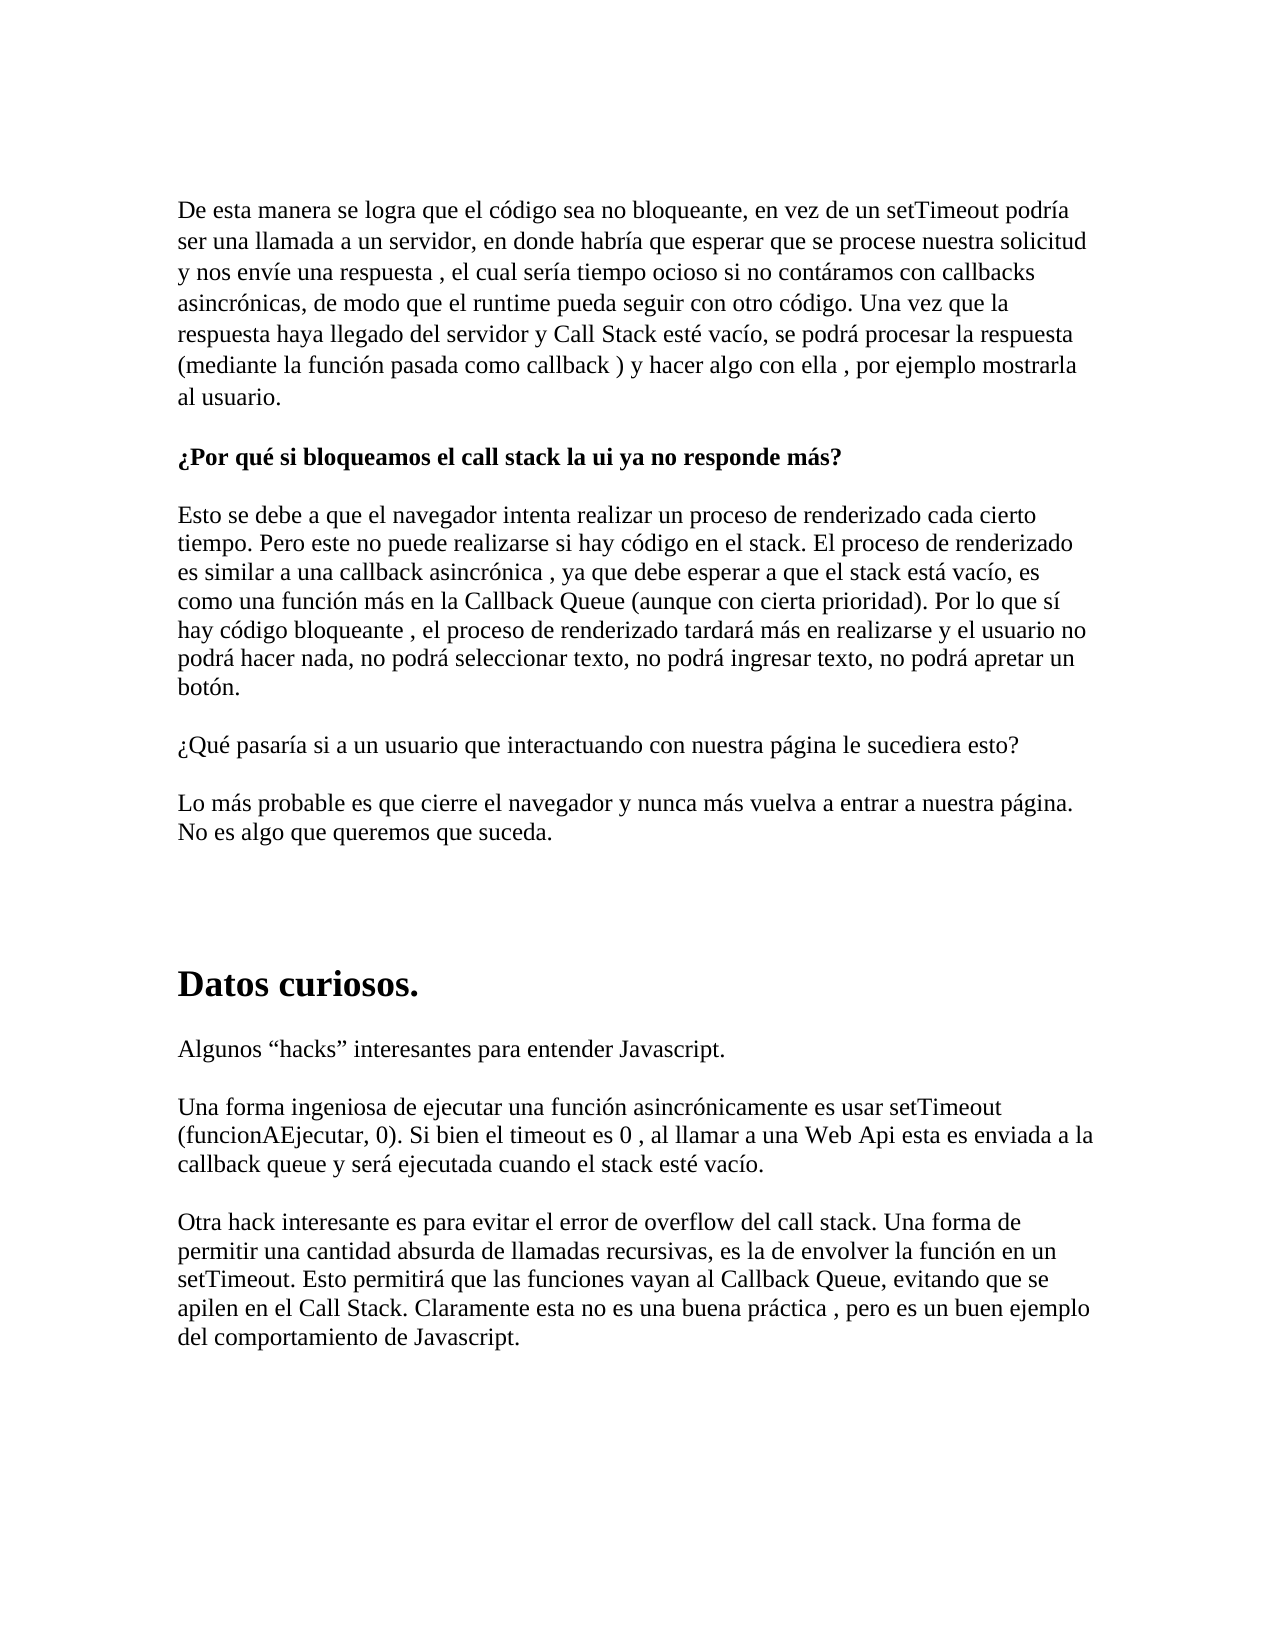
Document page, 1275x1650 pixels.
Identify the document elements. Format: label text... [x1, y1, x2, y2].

text ¿Por qué si bloqueamos el call stack la ui ya no responde más? [177, 442, 1098, 471]
text Una forma ingeniosa de ejecutar una función asincrónicamente es usar setTimeout (funcionAEjecutar, 0). Si bien el timeout es 0 , al llamar a una Web Api esta es enviada a la callback queue y será ejecutada cuando el stack esté vacío. [177, 1092, 1098, 1178]
text ¿Qué pasaría si a un usuario que interactuando con nuestra página le sucediera esto? [177, 730, 1098, 759]
subtitle Datos curiosos. [177, 961, 1098, 1004]
text Algunos “hacks” interesantes para entender Javascript. [177, 1034, 1098, 1062]
text Lo más probable es que cierre el navegador y nunca más vuelva a entrar a nuestra página. No es algo que queremos que suceda. [177, 788, 1098, 846]
text De esta manera se logra que el código sea no bloqueante, en vez de un setTimeout podría ser una llamada a un servidor, en donde habría que esperar que se procese nuestra solicitud y nos envíe una respuesta , el cual sería tiempo ocioso si no contáramos con callbacks asincrónicas, de modo que el runtime pueda seguir con otro código. Una vez que la respuesta haya llegado del servidor y Call Stack esté vacío, se podrá procesar la respuesta (mediante la función pasada como callback ) y hacer algo con ella , por ejemplo mostrarla al usuario. [177, 195, 1098, 410]
text Esto se debe a que el navegador intenta realizar un proceso de renderizado cada cierto tiempo. Pero este no puede realizarse si hay código en el stack. El proceso de renderizado es similar a una callback asincrónica , ya que debe esperar a que el stack está vacío, es como una función más en la Callback Queue (aunque con cierta prioridad). Por lo que sí hay código bloqueante , el proceso de renderizado tardará más en realizarse y el usuario no podrá hacer nada, no podrá seleccionar texto, no podrá ingresar texto, no podrá apretar un botón. [177, 500, 1098, 701]
text Otra hack interesante es para evitar el error de overflow del call stack. Una forma de permitir una cantidad absurda de llamadas recursivas, es la de envolver la función en un setTimeout. Esto permitirá que las funciones vayan al Callback Queue, evitando que se apilen en el Call Stack. Claramente esta no es una buena práctica , pero es un buen ejemplo del comportamiento de Javascript. [177, 1207, 1098, 1351]
